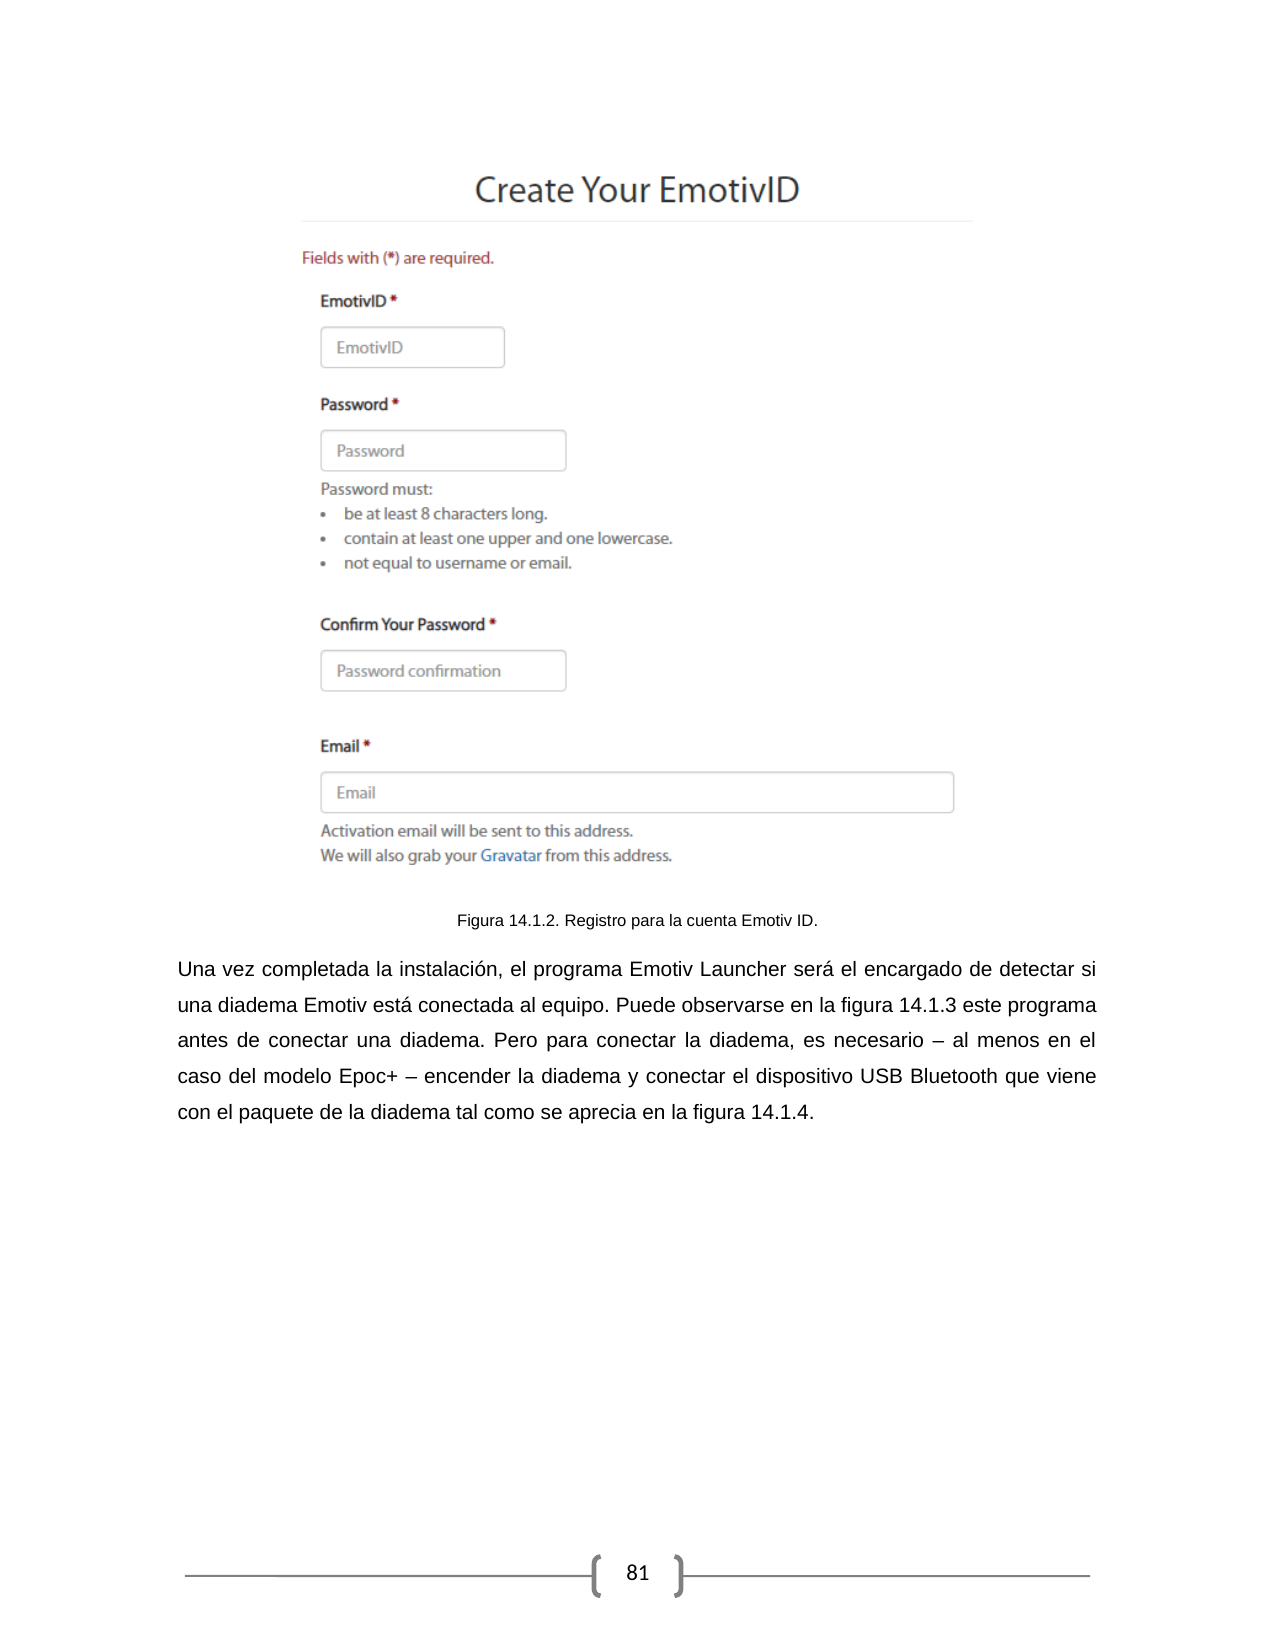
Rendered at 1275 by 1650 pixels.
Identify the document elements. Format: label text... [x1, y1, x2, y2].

text Una vez completada la instalación, el programa Emotiv Launcher será el encargado de detectar si una diadema Emotiv está conectada al equipo. Puede observarse en la figura 14.1.3 este programa antes de conectar una diadema. Pero para conectar la diadema, es necesario – al menos en el caso del modelo Epoc+ – encender la diadema y conectar el dispositivo USB Bluetooth que viene con el paquete de la diadema tal como se aprecia en la figura 14.1.4. [177, 956, 1098, 1124]
picture [281, 147, 994, 881]
text Figura 14.1.2. Registro para la cuenta Emotiv ID. [177, 911, 1098, 930]
